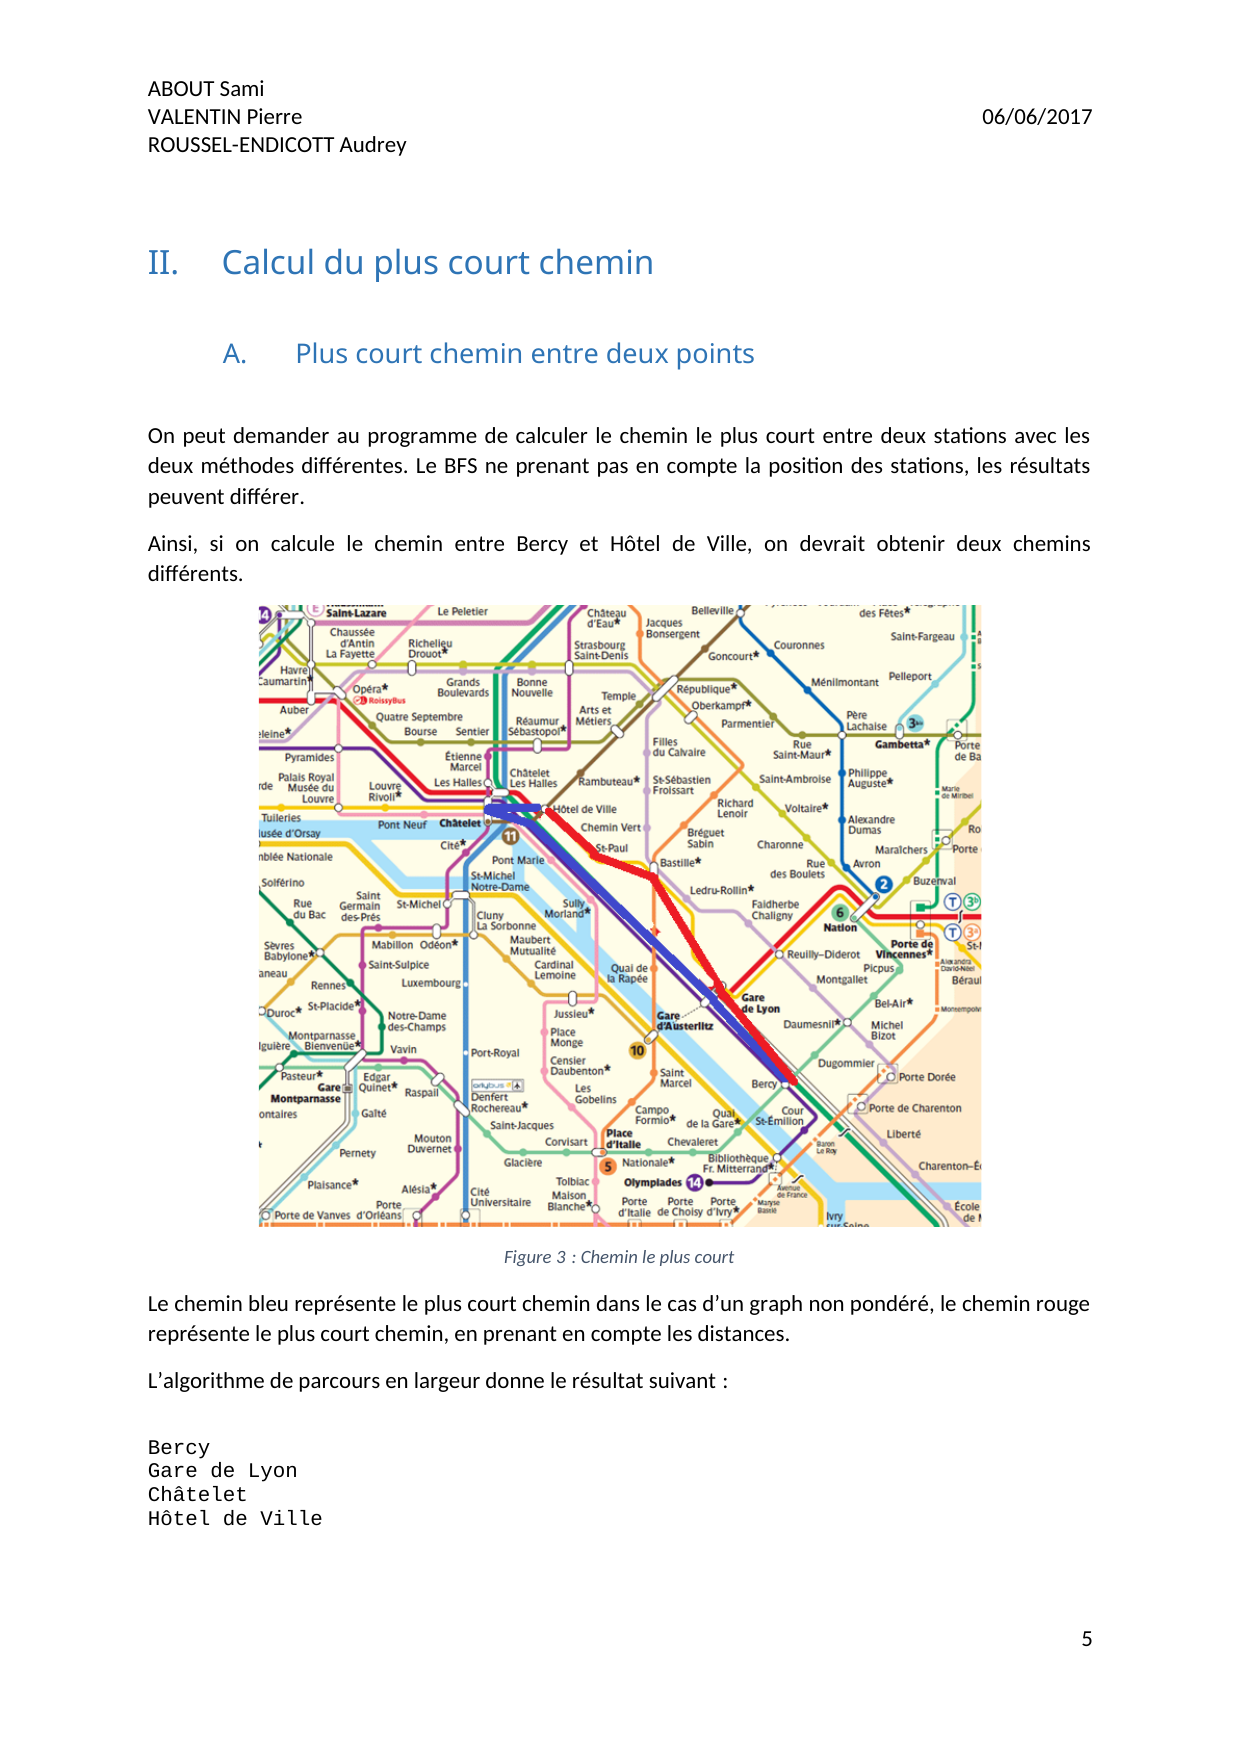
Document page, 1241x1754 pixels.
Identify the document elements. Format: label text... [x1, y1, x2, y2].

text On peut demander au programme de calculer le chemin le plus court entre deux stations avec les deux méthodes différentes. Le BFS ne prenant pas en compte la position des stations, les résultats peuvent différer. [148, 421, 1093, 510]
text Gare de Lyon [148, 1461, 1093, 1484]
text L’algorithme de parcours en largeur donne le résultat suivant : [148, 1366, 1093, 1394]
text Hôtel de Ville [148, 1508, 1093, 1531]
text Châtelet [148, 1484, 1093, 1508]
text Ainsi, si on calcule le chemin entre Bercy et Hôtel de Ville, on devrait obtenir deux chemins différents. [148, 529, 1093, 587]
picture [258, 605, 982, 1227]
subtitle Plus court chemin entre deux points [223, 335, 1093, 372]
text Figure 3 : Chemin le plus court [148, 1246, 1093, 1268]
subtitle Calcul du plus court chemin [148, 239, 1093, 284]
text Le chemin bleu représente le plus court chemin dans le cas d’un graph non pondéré, le chemin rouge représente le plus court chemin, en prenant en compte les distances. [148, 1289, 1093, 1347]
text Bercy [148, 1437, 1093, 1461]
